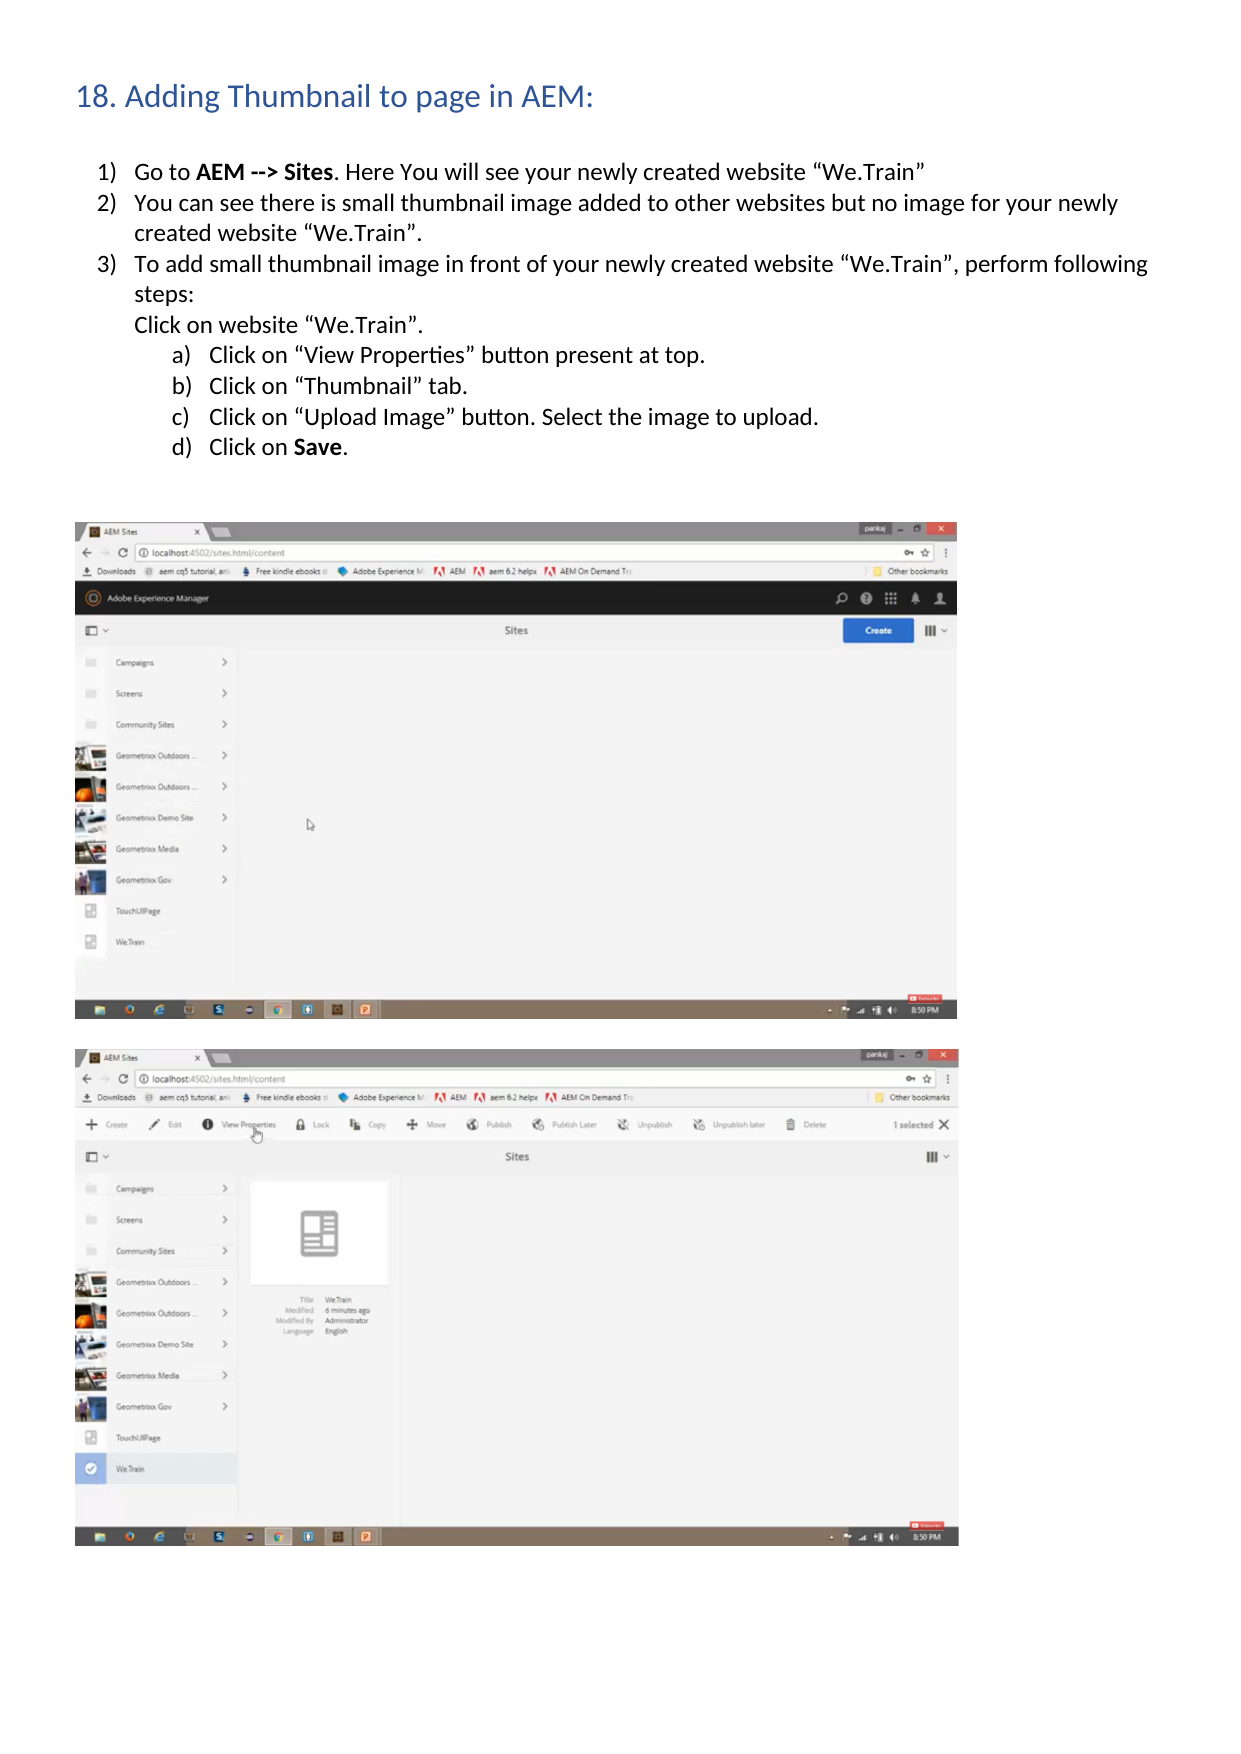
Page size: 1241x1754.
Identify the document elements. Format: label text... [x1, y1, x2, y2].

list Go to AEM --> Sites. Here You will see your newly created website “We.Train” [97, 156, 1165, 187]
list Click on Save. [172, 431, 1165, 462]
picture [75, 522, 957, 1019]
list Click on “View Properties” button present at top. [172, 339, 1165, 370]
list Click on website “We.Train”. [134, 309, 1165, 339]
list You can see there is small thumbnail image added to other websites but no image for your newly created website “We.Train”. [97, 187, 1165, 248]
list Click on “Thumbnail” tab. [172, 370, 1165, 401]
picture [75, 1049, 959, 1546]
subtitle 18. Adding Thumbnail to page in AEM: [75, 75, 1165, 116]
list Click on “Upload Image” button. Select the image to upload. [172, 401, 1165, 431]
list To add small thumbnail image in front of your newly created website “We.Train”, perform following steps: [97, 248, 1165, 309]
